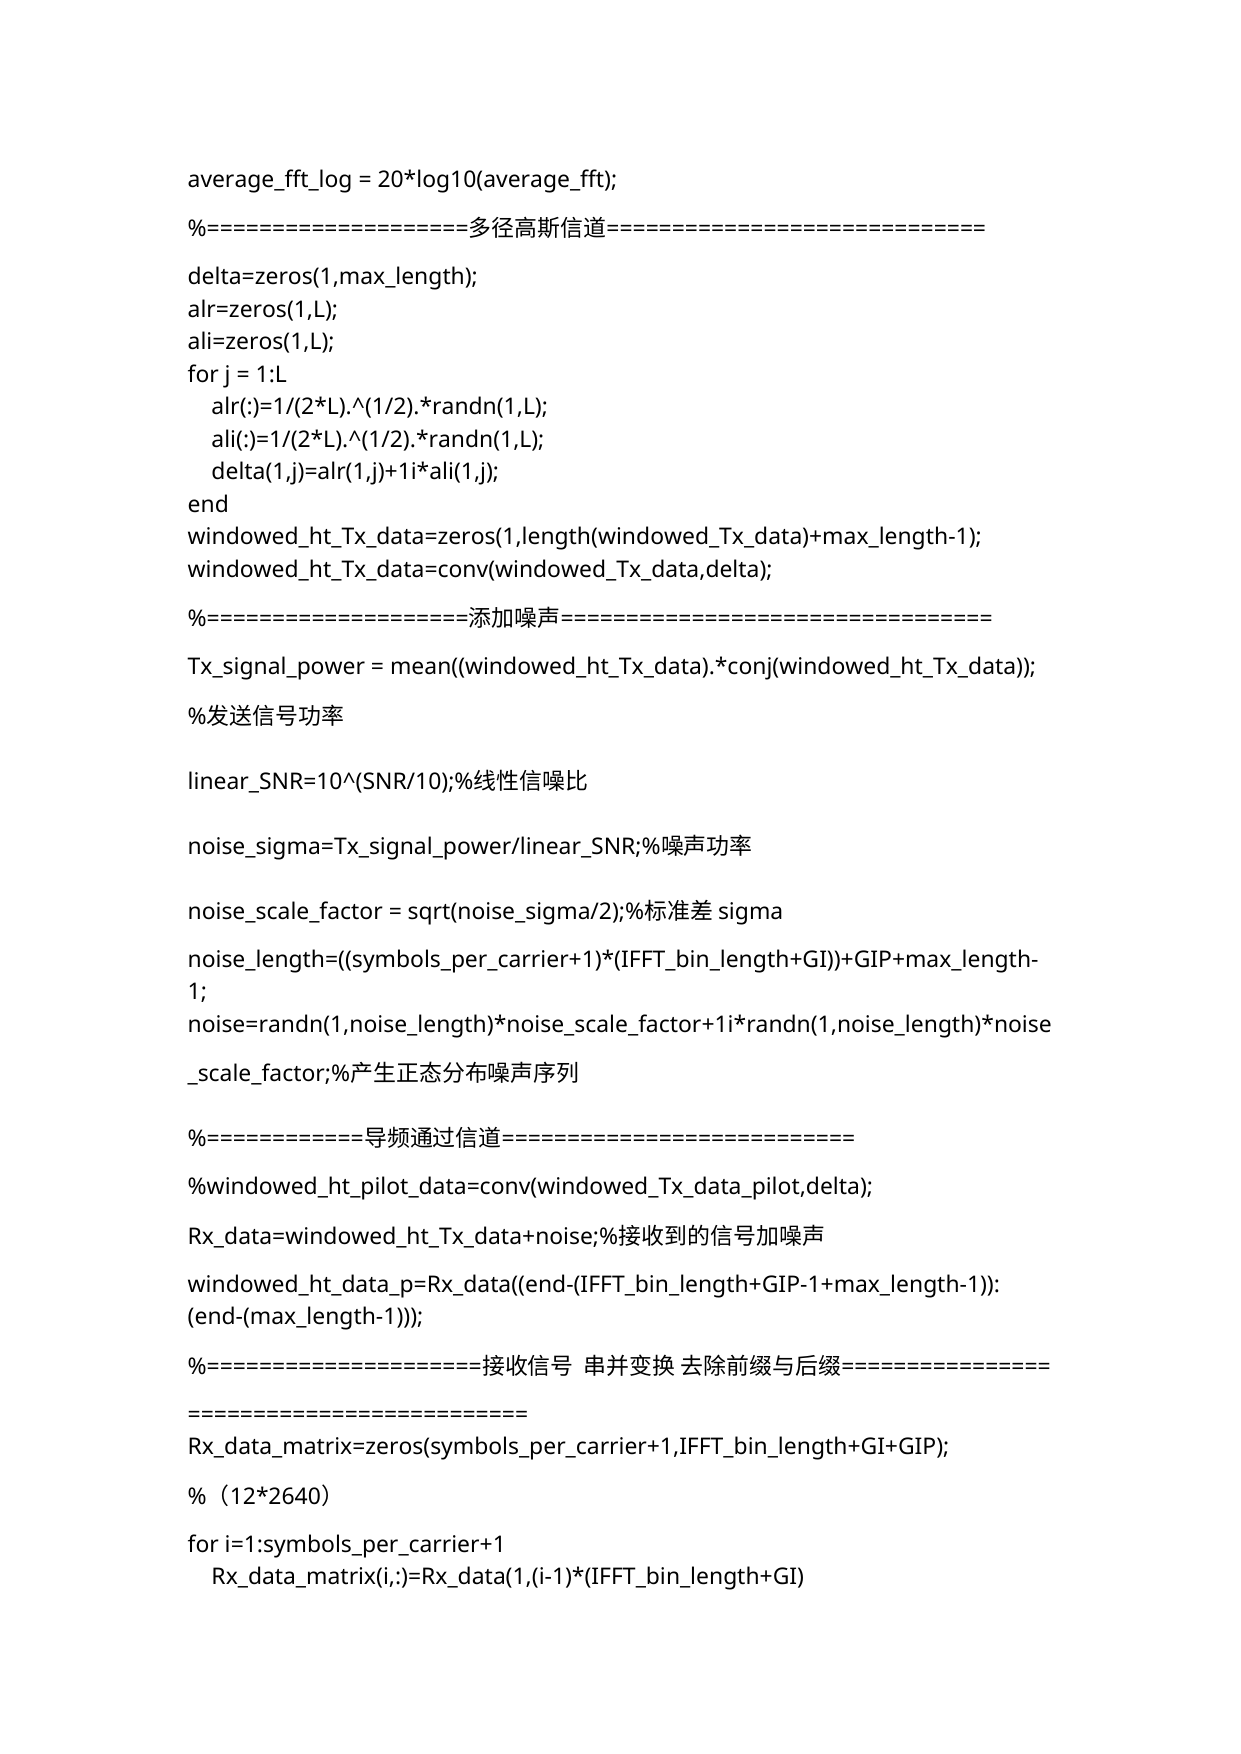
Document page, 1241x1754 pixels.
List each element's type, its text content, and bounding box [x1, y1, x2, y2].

text average_fft_log = 20*log10(average_fft); [187, 162, 1053, 194]
text noise_length=((symbols_per_carrier+1)*(IFFT_bin_length+GI))+GIP+max_length-1; [187, 942, 1053, 1007]
text windowed_ht_Tx_data=zeros(1,length(windowed_Tx_data)+max_length-1); [187, 519, 1053, 552]
text noise_scale_factor = sqrt(noise_sigma/2);%标准差sigma [187, 877, 1053, 942]
text alr(:)=1/(2*L).^(1/2).*randn(1,L); [187, 389, 1053, 422]
text ali=zeros(1,L); [187, 324, 1053, 357]
text linear_SNR=10^(SNR/10);%线性信噪比 [187, 747, 1053, 812]
text %============导频通过信道=========================== [187, 1104, 1053, 1169]
text Tx_signal_power = mean((windowed_ht_Tx_data).*conj(windowed_ht_Tx_data));%发送信号功率 [187, 649, 1053, 747]
text delta=zeros(1,max_length); [187, 259, 1053, 292]
text windowed_ht_data_p=Rx_data((end-(IFFT_bin_length+GIP-1+max_length-1)):(end-(max_length-1))); [187, 1267, 1053, 1332]
text for j = 1:L [187, 357, 1053, 389]
text end [187, 487, 1053, 519]
text %====================添加噪声================================= [187, 584, 1053, 649]
text Rx_data_matrix=zeros(symbols_per_carrier+1,IFFT_bin_length+GI+GIP);%（12*2640） [187, 1429, 1053, 1527]
text noise=randn(1,noise_length)*noise_scale_factor+1i*randn(1,noise_length)*noise_scale_factor;%产生正态分布噪声序列 [187, 1007, 1053, 1104]
text %=====================接收信号 串并变换 去除前缀与后缀========================================== [187, 1332, 1053, 1429]
text for i=1:symbols_per_carrier+1 [187, 1527, 1053, 1559]
text windowed_ht_Tx_data=conv(windowed_Tx_data,delta); [187, 552, 1053, 584]
text %====================多径高斯信道============================= [187, 194, 1053, 259]
text noise_sigma=Tx_signal_power/linear_SNR;%噪声功率 [187, 812, 1053, 877]
text delta(1,j)=alr(1,j)+1i*ali(1,j); [187, 454, 1053, 487]
text ali(:)=1/(2*L).^(1/2).*randn(1,L); [187, 422, 1053, 454]
text Rx_data=windowed_ht_Tx_data+noise;%接收到的信号加噪声 [187, 1202, 1053, 1267]
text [187, 1559, 1053, 1592]
text alr=zeros(1,L); [187, 292, 1053, 324]
text %windowed_ht_pilot_data=conv(windowed_Tx_data_pilot,delta); [187, 1169, 1053, 1202]
